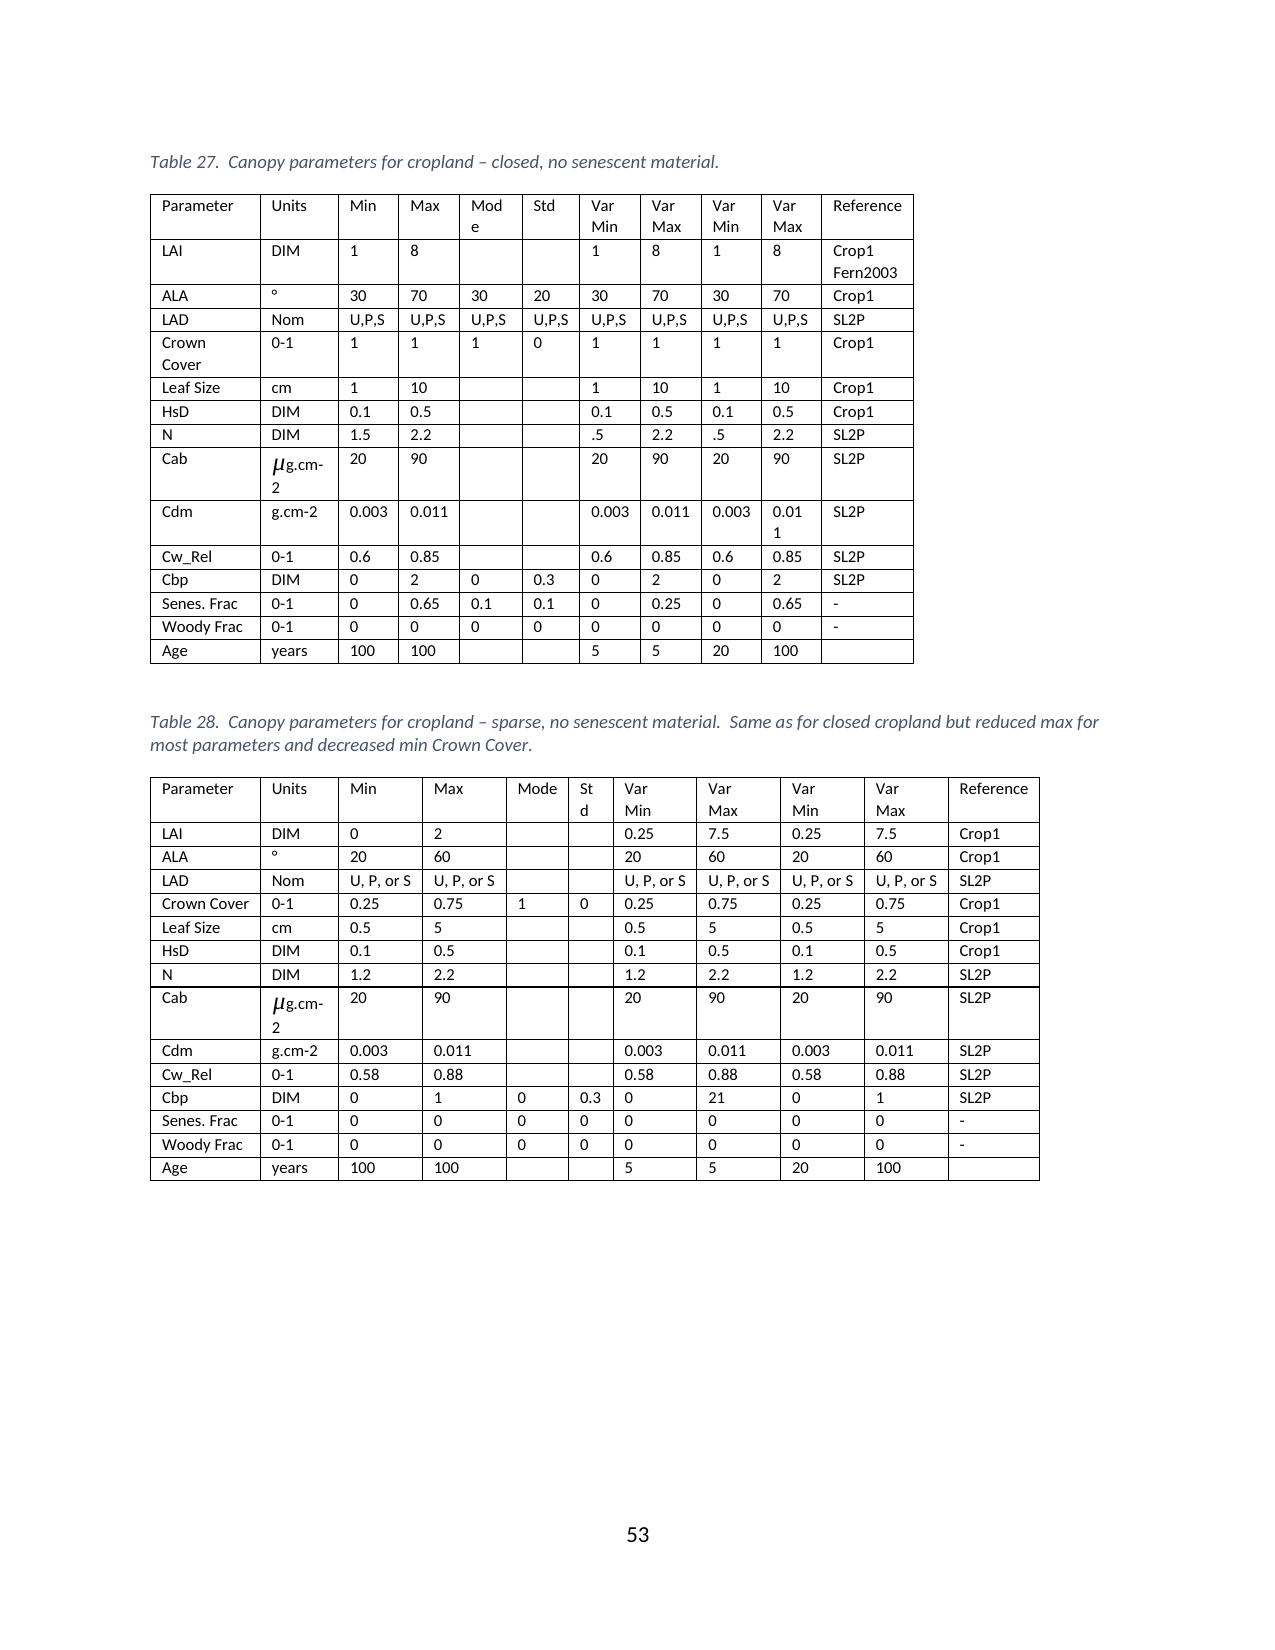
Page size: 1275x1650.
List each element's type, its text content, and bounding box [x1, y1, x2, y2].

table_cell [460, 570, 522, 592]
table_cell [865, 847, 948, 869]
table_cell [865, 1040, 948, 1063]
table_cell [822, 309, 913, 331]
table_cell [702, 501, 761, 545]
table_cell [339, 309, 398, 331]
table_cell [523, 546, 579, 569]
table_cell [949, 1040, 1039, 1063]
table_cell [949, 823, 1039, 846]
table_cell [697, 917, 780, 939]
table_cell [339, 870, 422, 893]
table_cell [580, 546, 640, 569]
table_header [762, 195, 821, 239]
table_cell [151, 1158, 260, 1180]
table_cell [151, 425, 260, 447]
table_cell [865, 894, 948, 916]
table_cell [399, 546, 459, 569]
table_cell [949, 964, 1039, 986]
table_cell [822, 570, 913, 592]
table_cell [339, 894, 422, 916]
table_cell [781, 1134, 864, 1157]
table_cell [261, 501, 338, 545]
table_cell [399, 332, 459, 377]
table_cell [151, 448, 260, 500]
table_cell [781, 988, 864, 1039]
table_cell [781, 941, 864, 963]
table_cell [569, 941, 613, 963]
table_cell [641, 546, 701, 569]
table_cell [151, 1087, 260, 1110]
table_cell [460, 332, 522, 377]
text Table 27. Canopy parameters for cropland – closed, no senescent material. [150, 150, 1125, 173]
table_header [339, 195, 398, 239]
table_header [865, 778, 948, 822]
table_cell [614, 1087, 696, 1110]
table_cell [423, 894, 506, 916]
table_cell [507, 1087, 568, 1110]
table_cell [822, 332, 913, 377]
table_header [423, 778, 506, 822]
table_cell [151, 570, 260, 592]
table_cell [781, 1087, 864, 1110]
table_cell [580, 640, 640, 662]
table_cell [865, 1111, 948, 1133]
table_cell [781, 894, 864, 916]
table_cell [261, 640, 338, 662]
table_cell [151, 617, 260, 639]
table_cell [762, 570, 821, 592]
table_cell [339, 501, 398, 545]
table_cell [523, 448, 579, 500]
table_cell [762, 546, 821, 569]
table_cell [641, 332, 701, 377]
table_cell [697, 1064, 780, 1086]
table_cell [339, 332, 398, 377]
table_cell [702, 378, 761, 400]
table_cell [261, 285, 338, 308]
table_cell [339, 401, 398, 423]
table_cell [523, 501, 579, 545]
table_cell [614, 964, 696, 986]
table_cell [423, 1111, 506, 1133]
text Table 28. Canopy parameters for cropland – sparse, no senescent material. Same as for closed cropland but reduced max for most parameters and decreased min Crown Cover. [150, 710, 1125, 756]
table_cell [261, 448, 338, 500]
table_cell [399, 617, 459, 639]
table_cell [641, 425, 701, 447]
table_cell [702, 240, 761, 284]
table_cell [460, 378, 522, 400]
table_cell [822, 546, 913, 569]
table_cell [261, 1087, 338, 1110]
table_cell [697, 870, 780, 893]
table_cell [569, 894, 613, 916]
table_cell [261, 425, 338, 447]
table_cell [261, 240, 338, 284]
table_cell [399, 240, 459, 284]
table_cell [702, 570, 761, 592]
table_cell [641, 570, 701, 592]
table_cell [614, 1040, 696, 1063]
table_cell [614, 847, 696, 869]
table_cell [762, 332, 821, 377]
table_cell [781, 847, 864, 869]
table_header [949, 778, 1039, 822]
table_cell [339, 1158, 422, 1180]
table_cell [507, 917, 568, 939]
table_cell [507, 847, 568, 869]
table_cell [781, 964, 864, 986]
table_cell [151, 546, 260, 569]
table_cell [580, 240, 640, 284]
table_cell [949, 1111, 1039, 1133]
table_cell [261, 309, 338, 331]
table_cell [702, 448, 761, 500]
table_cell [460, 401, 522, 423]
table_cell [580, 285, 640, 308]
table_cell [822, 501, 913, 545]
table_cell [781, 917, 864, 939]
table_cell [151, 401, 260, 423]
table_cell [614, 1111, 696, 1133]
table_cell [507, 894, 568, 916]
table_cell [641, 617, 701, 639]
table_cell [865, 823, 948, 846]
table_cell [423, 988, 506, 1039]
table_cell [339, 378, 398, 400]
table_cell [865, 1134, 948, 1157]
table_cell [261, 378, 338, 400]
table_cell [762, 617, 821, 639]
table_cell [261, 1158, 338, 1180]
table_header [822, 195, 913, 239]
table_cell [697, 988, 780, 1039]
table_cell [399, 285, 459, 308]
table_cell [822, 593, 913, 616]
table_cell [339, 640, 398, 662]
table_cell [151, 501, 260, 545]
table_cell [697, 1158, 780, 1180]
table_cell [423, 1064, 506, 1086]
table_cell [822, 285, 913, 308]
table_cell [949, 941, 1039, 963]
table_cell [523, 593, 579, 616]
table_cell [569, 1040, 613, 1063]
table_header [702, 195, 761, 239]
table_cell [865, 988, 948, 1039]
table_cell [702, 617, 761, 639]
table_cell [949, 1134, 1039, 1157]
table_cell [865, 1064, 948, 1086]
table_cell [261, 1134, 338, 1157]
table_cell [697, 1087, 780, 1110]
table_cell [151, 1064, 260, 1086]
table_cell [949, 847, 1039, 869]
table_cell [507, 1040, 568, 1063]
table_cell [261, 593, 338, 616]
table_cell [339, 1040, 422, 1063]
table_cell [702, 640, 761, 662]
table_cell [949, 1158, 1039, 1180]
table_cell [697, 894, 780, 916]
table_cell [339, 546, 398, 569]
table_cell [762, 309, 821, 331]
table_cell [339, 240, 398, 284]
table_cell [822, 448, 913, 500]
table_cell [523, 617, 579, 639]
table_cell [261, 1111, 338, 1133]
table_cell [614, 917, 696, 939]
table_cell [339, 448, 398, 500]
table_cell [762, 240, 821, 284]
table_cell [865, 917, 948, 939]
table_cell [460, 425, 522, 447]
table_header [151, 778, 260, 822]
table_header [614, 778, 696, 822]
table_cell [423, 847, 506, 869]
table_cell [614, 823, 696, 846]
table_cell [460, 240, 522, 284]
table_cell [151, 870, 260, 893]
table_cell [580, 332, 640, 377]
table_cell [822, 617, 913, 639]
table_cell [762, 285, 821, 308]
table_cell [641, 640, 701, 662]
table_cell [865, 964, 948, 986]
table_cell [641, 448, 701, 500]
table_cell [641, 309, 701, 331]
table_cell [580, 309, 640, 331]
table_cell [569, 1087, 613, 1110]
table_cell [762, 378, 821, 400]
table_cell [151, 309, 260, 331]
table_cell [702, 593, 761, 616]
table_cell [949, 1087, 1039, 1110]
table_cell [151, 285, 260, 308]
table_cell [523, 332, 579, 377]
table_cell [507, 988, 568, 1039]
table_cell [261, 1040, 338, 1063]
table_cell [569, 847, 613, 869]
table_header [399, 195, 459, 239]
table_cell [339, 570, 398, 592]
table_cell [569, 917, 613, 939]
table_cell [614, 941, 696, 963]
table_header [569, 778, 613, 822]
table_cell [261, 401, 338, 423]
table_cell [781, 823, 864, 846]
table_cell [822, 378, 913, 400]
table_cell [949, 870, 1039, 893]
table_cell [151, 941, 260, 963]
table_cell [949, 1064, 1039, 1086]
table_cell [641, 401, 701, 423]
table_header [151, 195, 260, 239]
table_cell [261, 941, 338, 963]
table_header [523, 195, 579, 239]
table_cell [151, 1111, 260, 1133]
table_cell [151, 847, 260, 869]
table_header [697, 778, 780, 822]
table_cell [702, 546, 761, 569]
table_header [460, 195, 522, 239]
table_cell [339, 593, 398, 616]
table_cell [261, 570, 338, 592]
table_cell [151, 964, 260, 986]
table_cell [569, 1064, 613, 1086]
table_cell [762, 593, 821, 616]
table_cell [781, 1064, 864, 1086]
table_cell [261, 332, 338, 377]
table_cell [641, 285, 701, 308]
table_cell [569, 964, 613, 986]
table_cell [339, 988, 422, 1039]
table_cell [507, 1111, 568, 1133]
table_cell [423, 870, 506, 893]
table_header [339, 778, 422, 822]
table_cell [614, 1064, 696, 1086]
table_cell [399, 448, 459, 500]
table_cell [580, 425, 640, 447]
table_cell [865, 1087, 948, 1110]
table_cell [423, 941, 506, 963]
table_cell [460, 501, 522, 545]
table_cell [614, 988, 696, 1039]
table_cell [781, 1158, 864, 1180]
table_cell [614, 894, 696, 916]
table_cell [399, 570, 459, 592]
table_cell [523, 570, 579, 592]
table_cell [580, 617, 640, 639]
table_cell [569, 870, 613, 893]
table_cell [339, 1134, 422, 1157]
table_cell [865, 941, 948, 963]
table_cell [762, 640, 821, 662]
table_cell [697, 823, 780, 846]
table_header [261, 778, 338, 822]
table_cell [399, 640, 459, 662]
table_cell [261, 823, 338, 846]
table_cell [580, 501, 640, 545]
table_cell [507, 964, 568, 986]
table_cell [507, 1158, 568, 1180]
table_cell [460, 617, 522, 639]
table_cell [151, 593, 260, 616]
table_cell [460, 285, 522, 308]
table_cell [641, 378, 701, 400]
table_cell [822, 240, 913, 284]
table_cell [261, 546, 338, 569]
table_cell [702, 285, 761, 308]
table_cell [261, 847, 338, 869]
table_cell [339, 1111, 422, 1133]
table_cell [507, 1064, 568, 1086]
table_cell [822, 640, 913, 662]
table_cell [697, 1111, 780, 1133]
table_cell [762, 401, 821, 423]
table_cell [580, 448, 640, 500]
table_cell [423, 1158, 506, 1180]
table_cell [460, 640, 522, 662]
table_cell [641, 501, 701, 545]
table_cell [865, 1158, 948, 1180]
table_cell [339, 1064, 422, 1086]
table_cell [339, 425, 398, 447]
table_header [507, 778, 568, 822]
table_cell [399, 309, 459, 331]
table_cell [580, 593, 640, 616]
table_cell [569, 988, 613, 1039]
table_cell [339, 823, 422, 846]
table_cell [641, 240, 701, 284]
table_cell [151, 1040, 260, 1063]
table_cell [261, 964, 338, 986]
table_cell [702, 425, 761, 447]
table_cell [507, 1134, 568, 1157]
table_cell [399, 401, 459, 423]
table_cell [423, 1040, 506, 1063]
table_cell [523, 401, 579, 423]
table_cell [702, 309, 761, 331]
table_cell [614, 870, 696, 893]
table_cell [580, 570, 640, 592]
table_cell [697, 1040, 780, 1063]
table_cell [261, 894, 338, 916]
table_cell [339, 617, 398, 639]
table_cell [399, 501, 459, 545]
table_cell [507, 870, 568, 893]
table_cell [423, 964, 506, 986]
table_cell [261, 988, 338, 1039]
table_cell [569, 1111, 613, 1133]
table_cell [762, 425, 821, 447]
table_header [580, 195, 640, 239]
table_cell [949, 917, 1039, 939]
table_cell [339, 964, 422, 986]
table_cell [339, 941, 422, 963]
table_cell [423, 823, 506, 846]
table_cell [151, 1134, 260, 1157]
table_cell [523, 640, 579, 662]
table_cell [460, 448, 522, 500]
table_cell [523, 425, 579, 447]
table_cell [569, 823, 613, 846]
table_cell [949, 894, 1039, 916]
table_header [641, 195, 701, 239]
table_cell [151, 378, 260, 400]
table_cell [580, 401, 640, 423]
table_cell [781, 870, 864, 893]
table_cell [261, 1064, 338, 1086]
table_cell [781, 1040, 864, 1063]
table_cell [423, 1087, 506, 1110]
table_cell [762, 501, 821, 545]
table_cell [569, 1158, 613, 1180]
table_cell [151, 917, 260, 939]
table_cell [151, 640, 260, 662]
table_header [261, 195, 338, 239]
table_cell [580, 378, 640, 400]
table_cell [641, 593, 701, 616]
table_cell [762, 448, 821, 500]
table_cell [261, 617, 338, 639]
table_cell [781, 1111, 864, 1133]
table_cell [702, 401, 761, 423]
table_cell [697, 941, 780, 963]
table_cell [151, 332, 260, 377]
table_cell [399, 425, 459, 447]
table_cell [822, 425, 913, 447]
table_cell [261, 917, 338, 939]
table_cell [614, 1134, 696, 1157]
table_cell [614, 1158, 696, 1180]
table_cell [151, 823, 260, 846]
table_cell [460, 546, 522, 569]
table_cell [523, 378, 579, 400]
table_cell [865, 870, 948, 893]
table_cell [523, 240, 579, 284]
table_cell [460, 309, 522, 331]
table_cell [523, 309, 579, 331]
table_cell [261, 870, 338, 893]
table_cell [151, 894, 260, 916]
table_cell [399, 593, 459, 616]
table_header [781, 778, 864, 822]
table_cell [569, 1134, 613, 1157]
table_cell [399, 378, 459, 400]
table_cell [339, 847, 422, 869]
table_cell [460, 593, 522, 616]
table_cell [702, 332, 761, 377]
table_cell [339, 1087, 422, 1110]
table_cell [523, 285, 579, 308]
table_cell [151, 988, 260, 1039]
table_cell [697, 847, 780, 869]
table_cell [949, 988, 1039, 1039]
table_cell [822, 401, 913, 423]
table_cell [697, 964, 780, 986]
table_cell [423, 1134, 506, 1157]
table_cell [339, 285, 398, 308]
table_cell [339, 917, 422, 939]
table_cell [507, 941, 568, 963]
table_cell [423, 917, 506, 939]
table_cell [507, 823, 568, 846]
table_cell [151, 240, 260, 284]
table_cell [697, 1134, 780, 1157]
